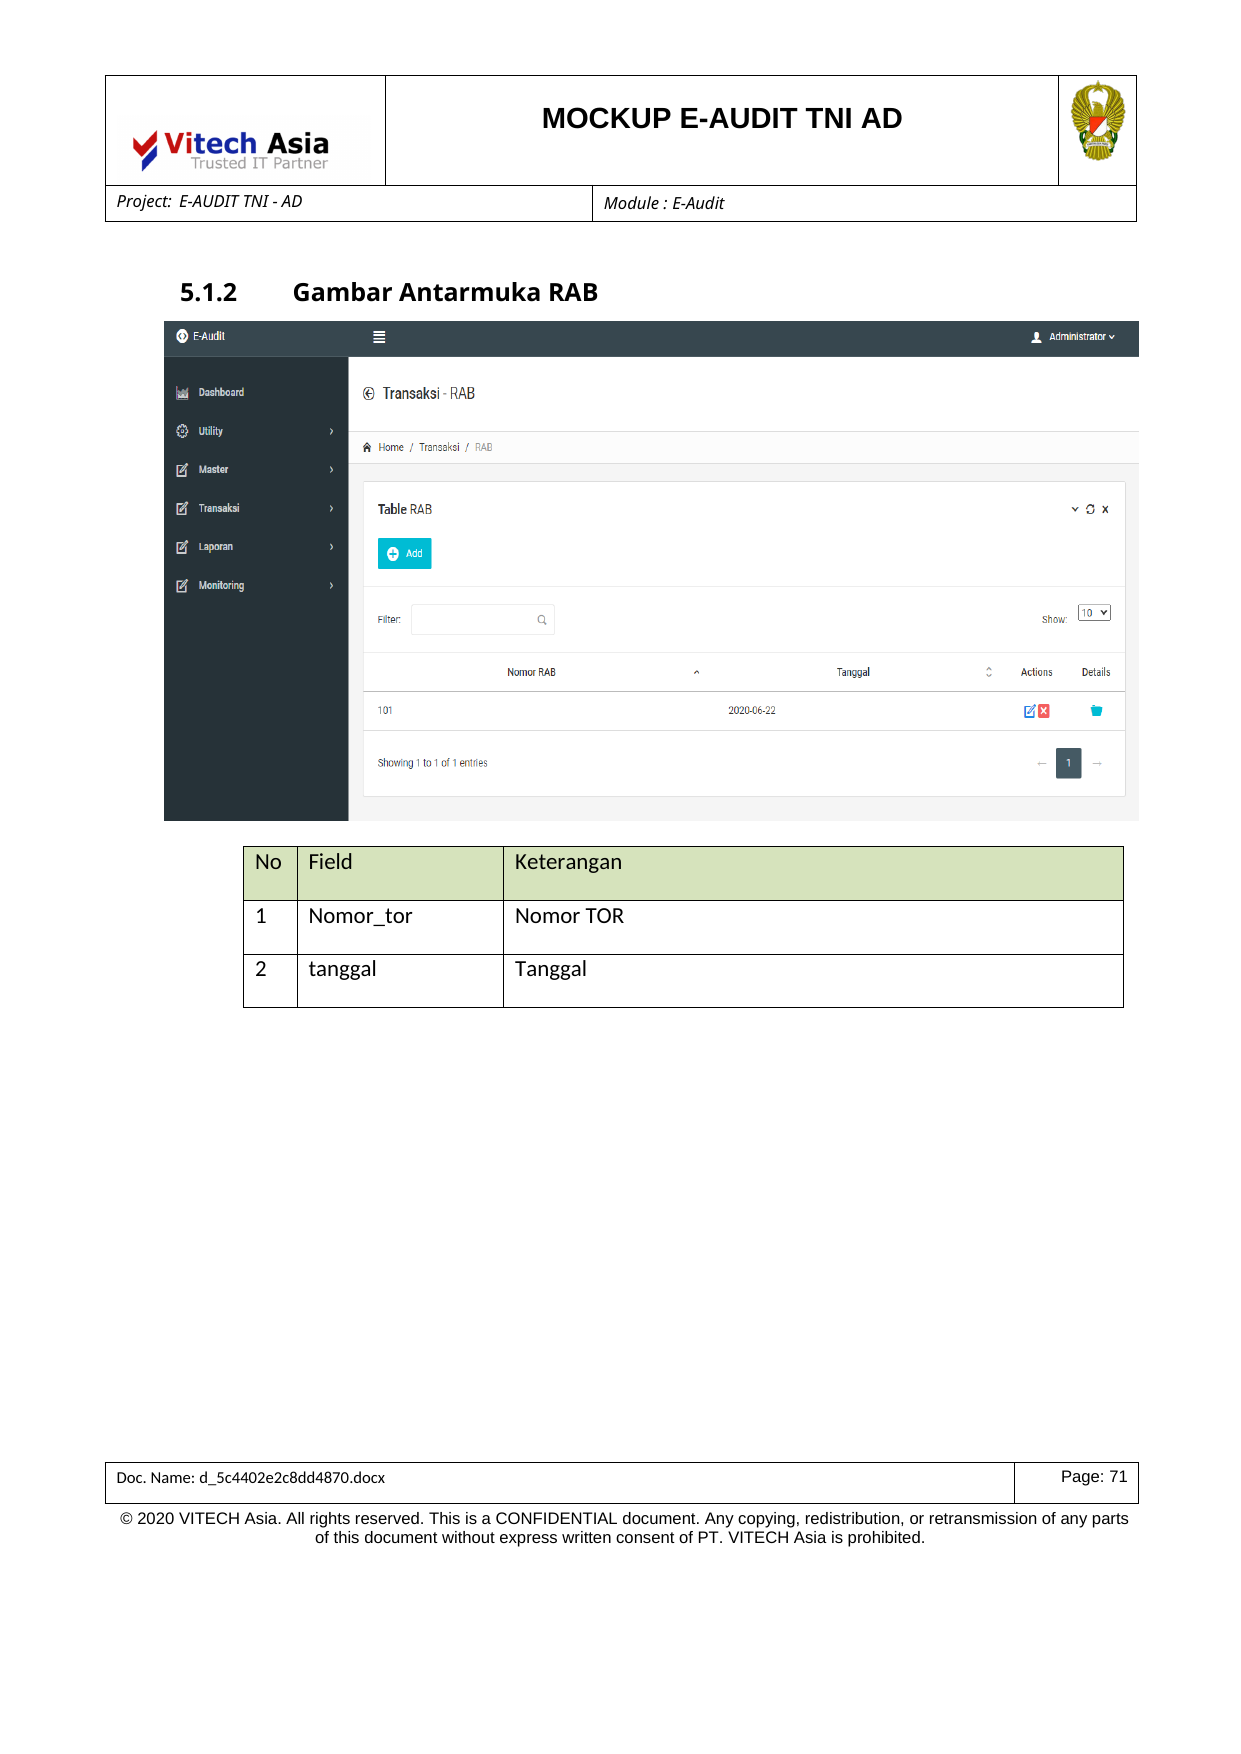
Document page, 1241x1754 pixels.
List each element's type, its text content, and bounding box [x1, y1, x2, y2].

table_header No [244, 847, 297, 900]
table_cell Tanggal [504, 955, 1123, 1007]
list Gambar Antarmuka RAB [180, 275, 1135, 309]
table_cell tanggal [298, 955, 503, 1007]
picture [164, 321, 1139, 821]
table_cell Nomor TOR [504, 901, 1123, 953]
table_cell 2 [244, 955, 297, 1007]
picture [116, 115, 372, 185]
table_header Keterangan [504, 847, 1123, 900]
table_cell Nomor_tor [298, 901, 503, 953]
table_cell 1 [244, 901, 297, 953]
picture [1063, 77, 1132, 164]
table_header Field [298, 847, 503, 900]
